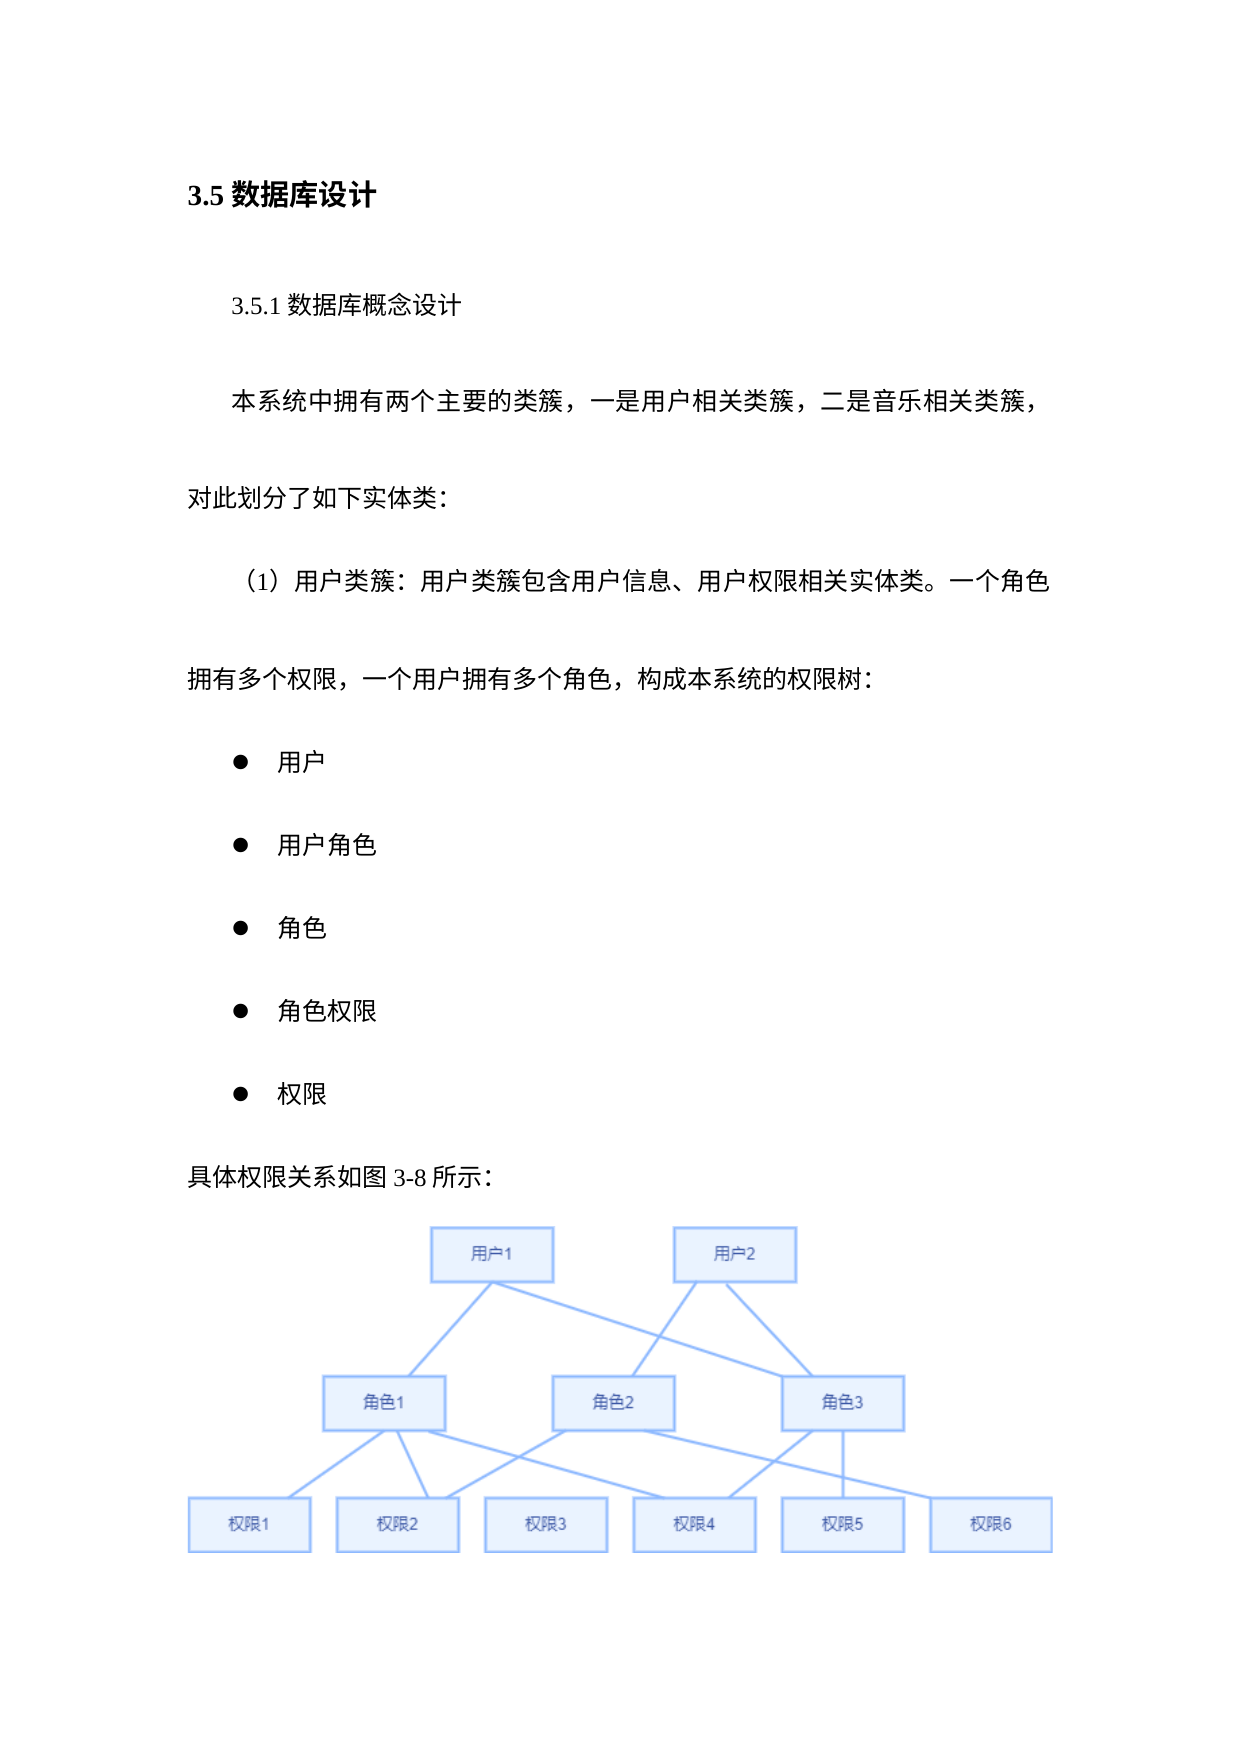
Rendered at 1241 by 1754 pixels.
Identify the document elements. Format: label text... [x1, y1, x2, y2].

text 3.5 数据库设计 [187, 160, 1053, 225]
list 权限 [231, 1060, 1053, 1125]
text 具体权限关系如图 3-8 所示： [187, 1143, 1053, 1208]
list 用户角色 [231, 811, 1053, 876]
text 3.5.1 数据库概念设计 [212, 271, 1028, 336]
picture [187, 1226, 1053, 1553]
text （1）用户类簇：用户类簇包含用户信息、用户权限相关实体类。一个角色拥有多个权限，一个用户拥有多个角色，构成本系统的权限树： [187, 547, 1053, 710]
list 用户 [231, 728, 1053, 793]
list 角色权限 [231, 977, 1053, 1042]
list 角色 [231, 894, 1053, 959]
text 本系统中拥有两个主要的类簇，一是用户相关类簇，二是音乐相关类簇，对此划分了如下实体类： [187, 367, 1053, 529]
